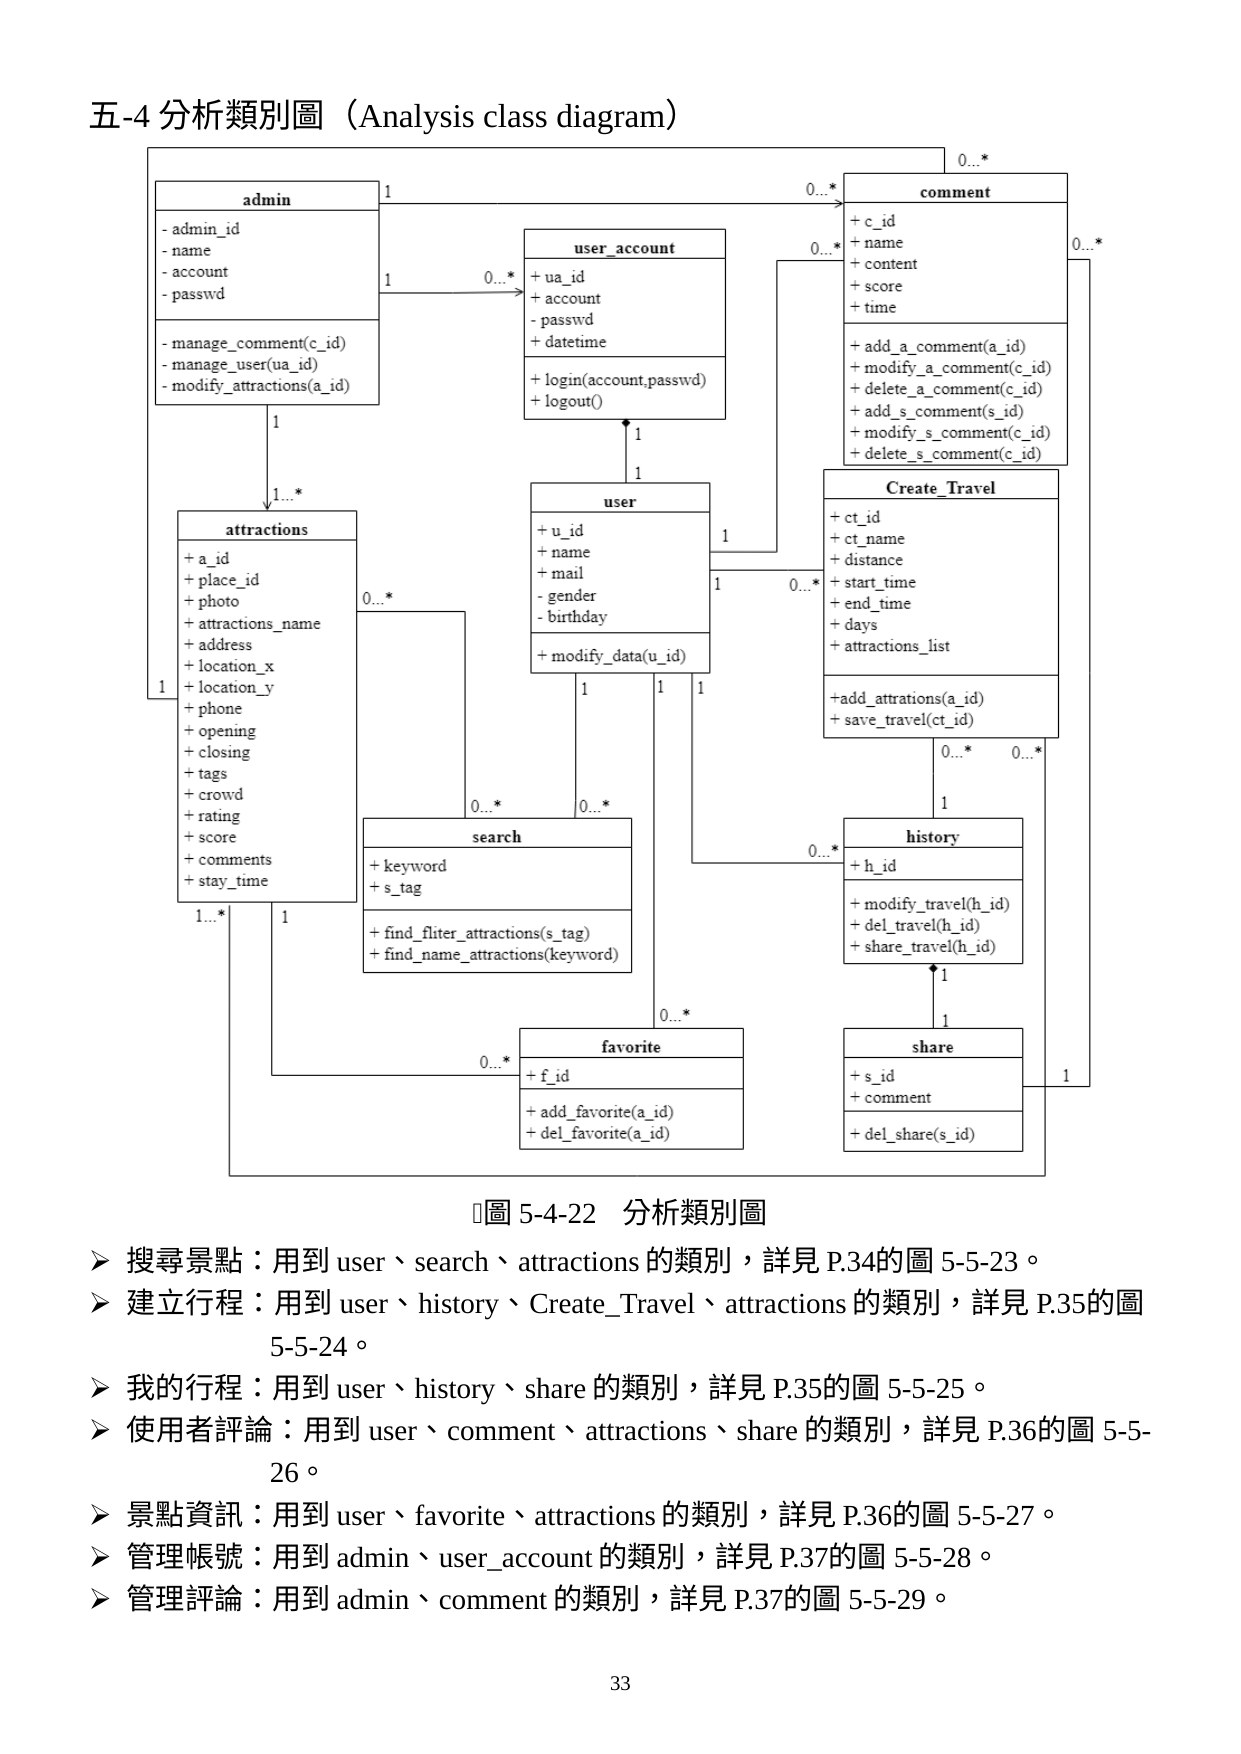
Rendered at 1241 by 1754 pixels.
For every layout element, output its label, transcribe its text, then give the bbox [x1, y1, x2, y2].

picture [136, 136, 1115, 1190]
subtitle 分析類別圖（Analysis class diagram） [89, 89, 1152, 137]
